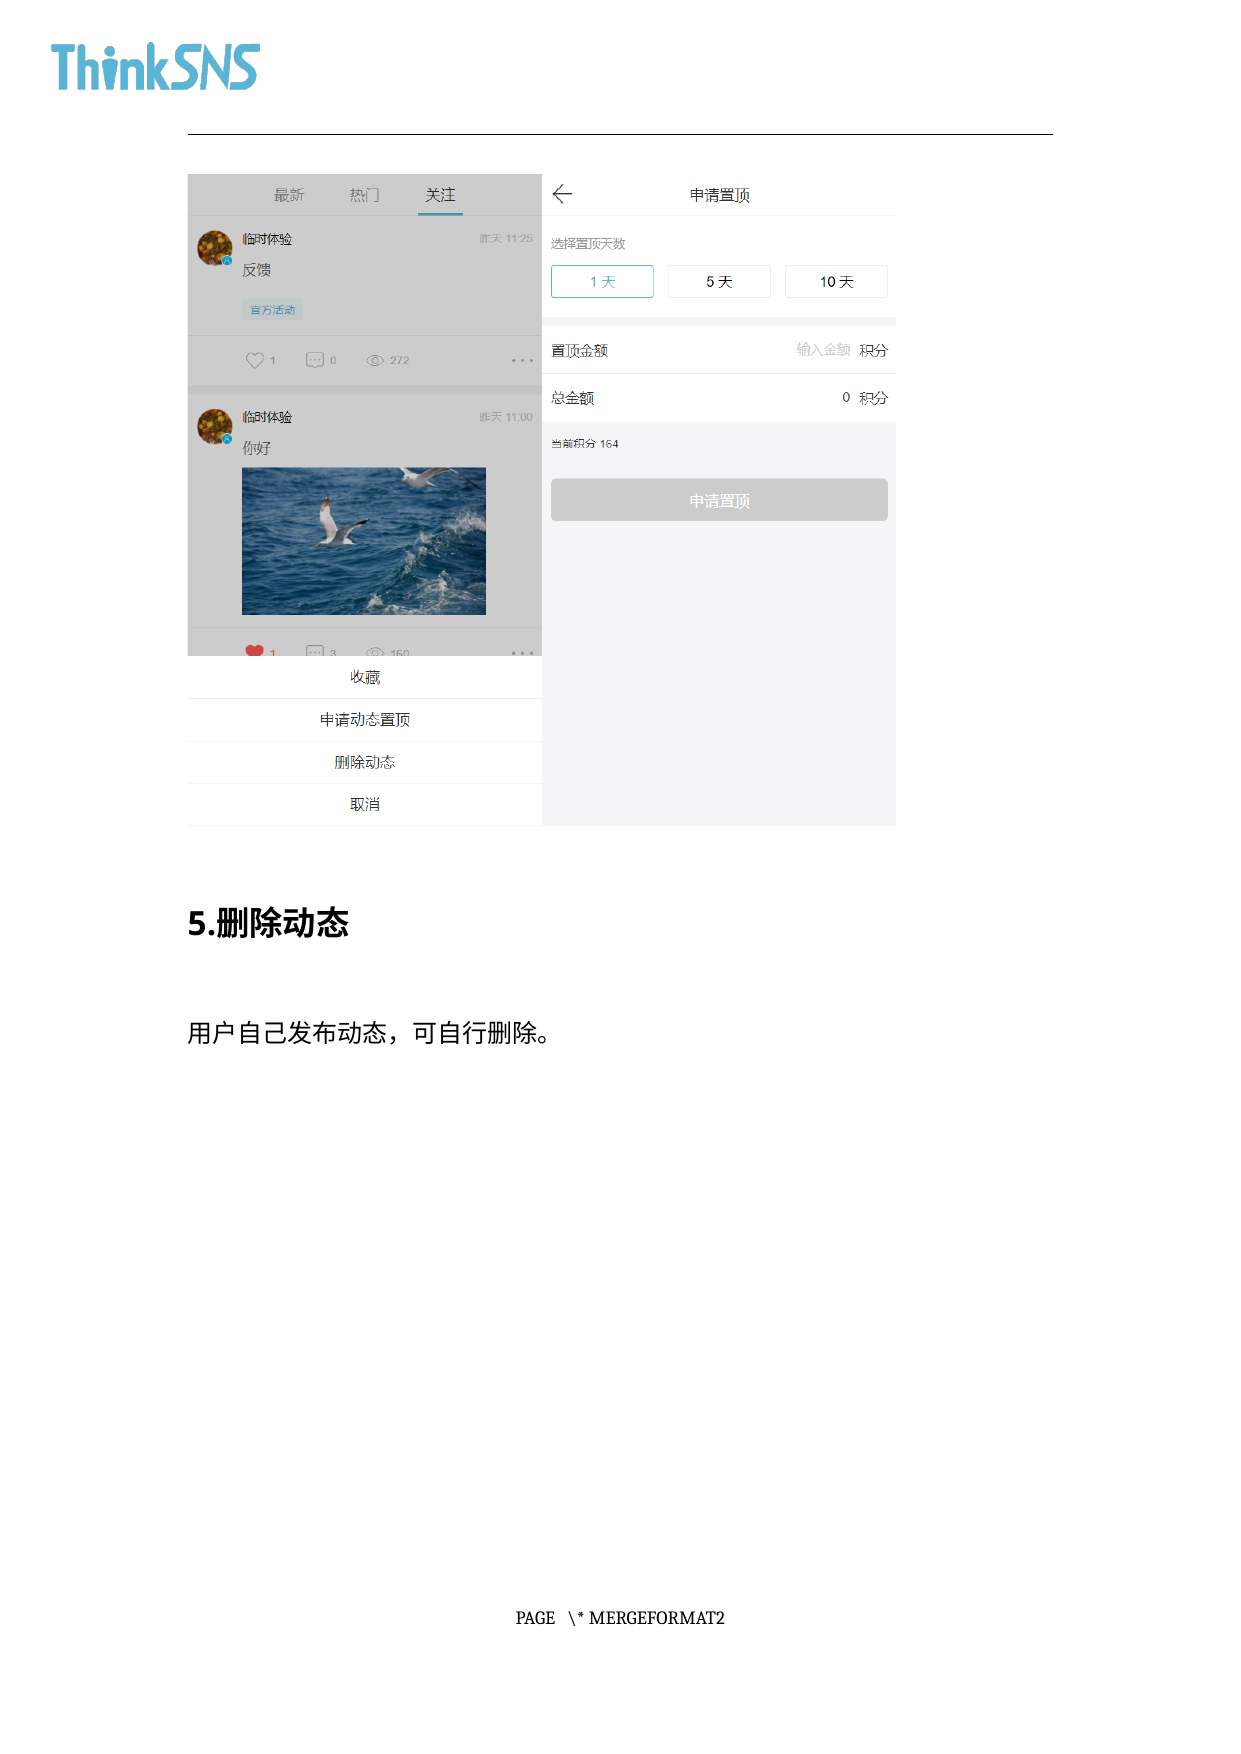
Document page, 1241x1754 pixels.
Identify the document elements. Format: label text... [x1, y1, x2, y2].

picture [187, 174, 897, 826]
subtitle 5.删除动态 [187, 881, 1053, 961]
picture [42, 40, 269, 94]
text 用户自己发布动态，可自行删除。 [187, 1012, 1053, 1051]
